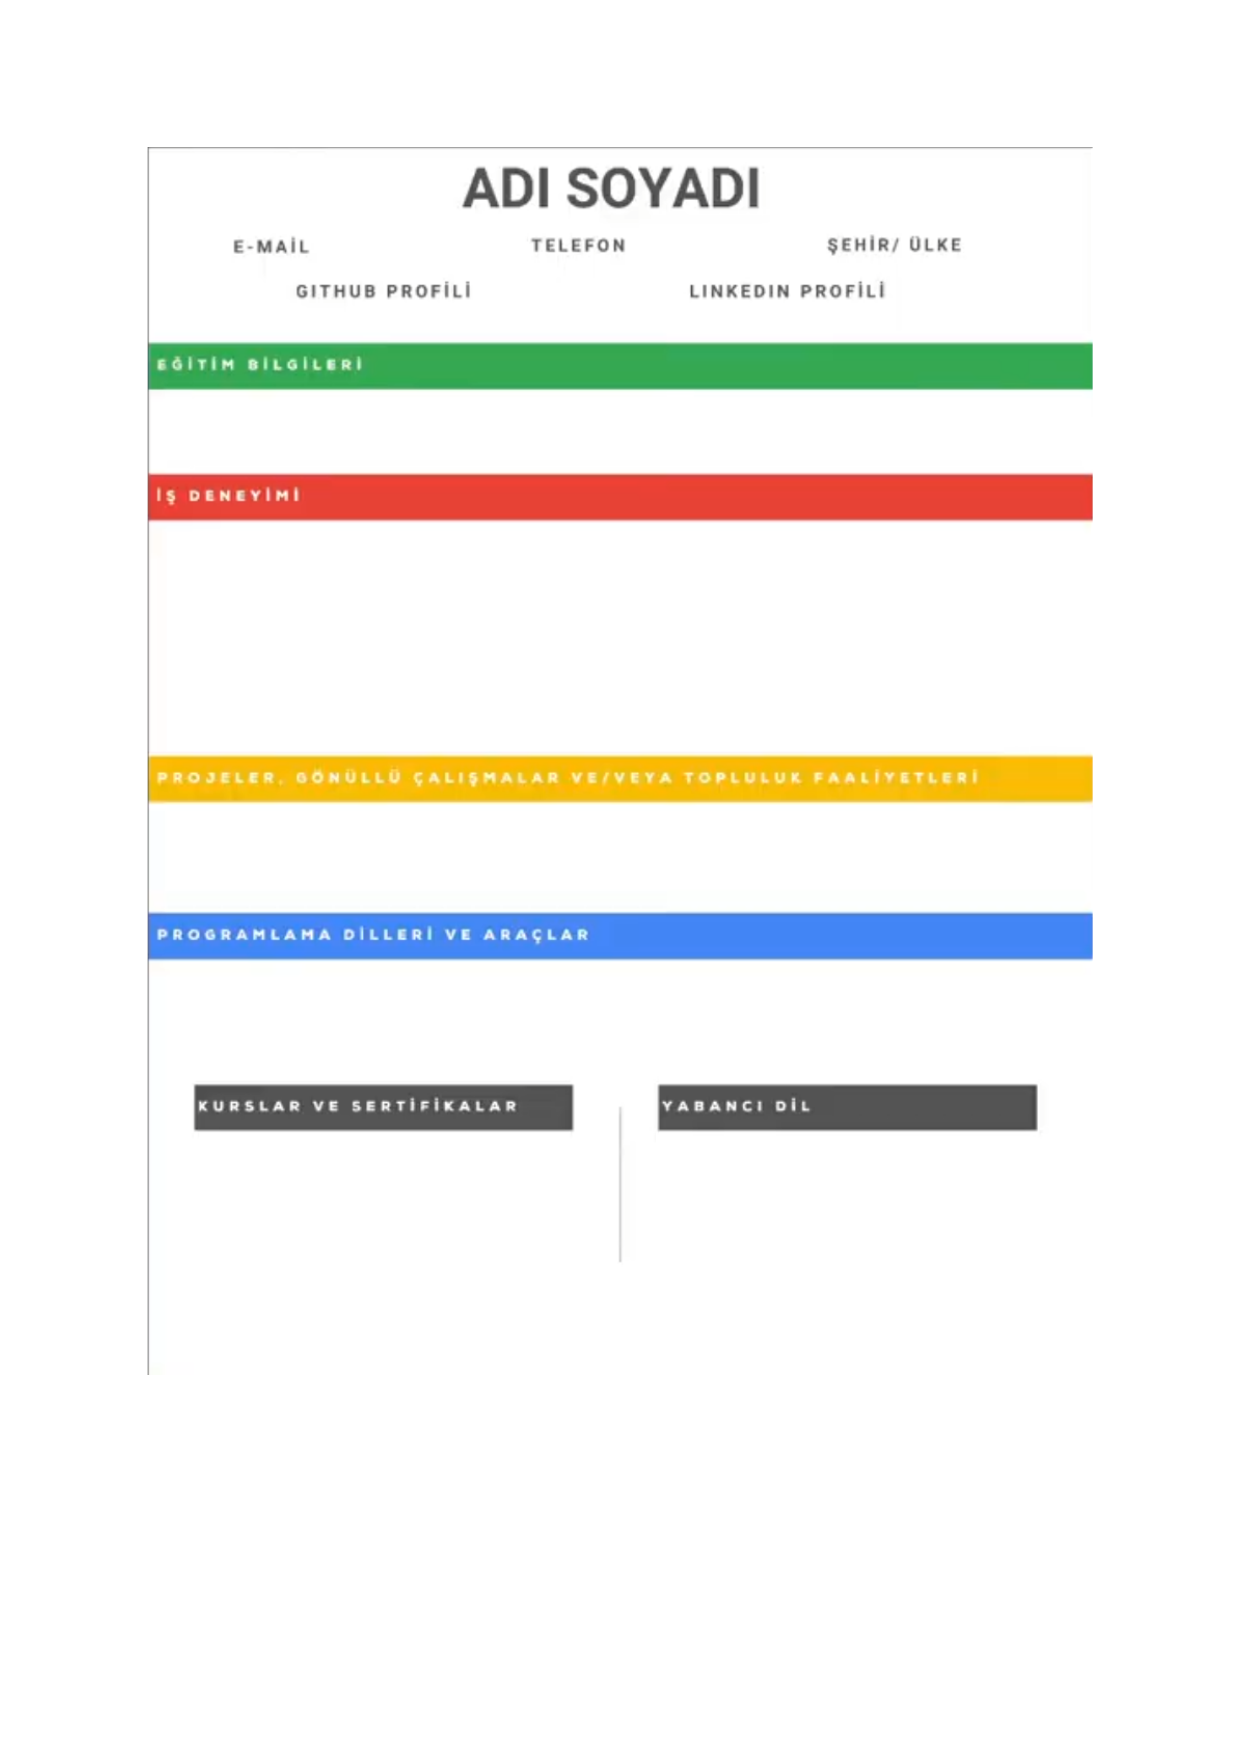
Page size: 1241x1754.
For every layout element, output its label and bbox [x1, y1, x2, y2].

picture [147, 147, 1093, 1375]
